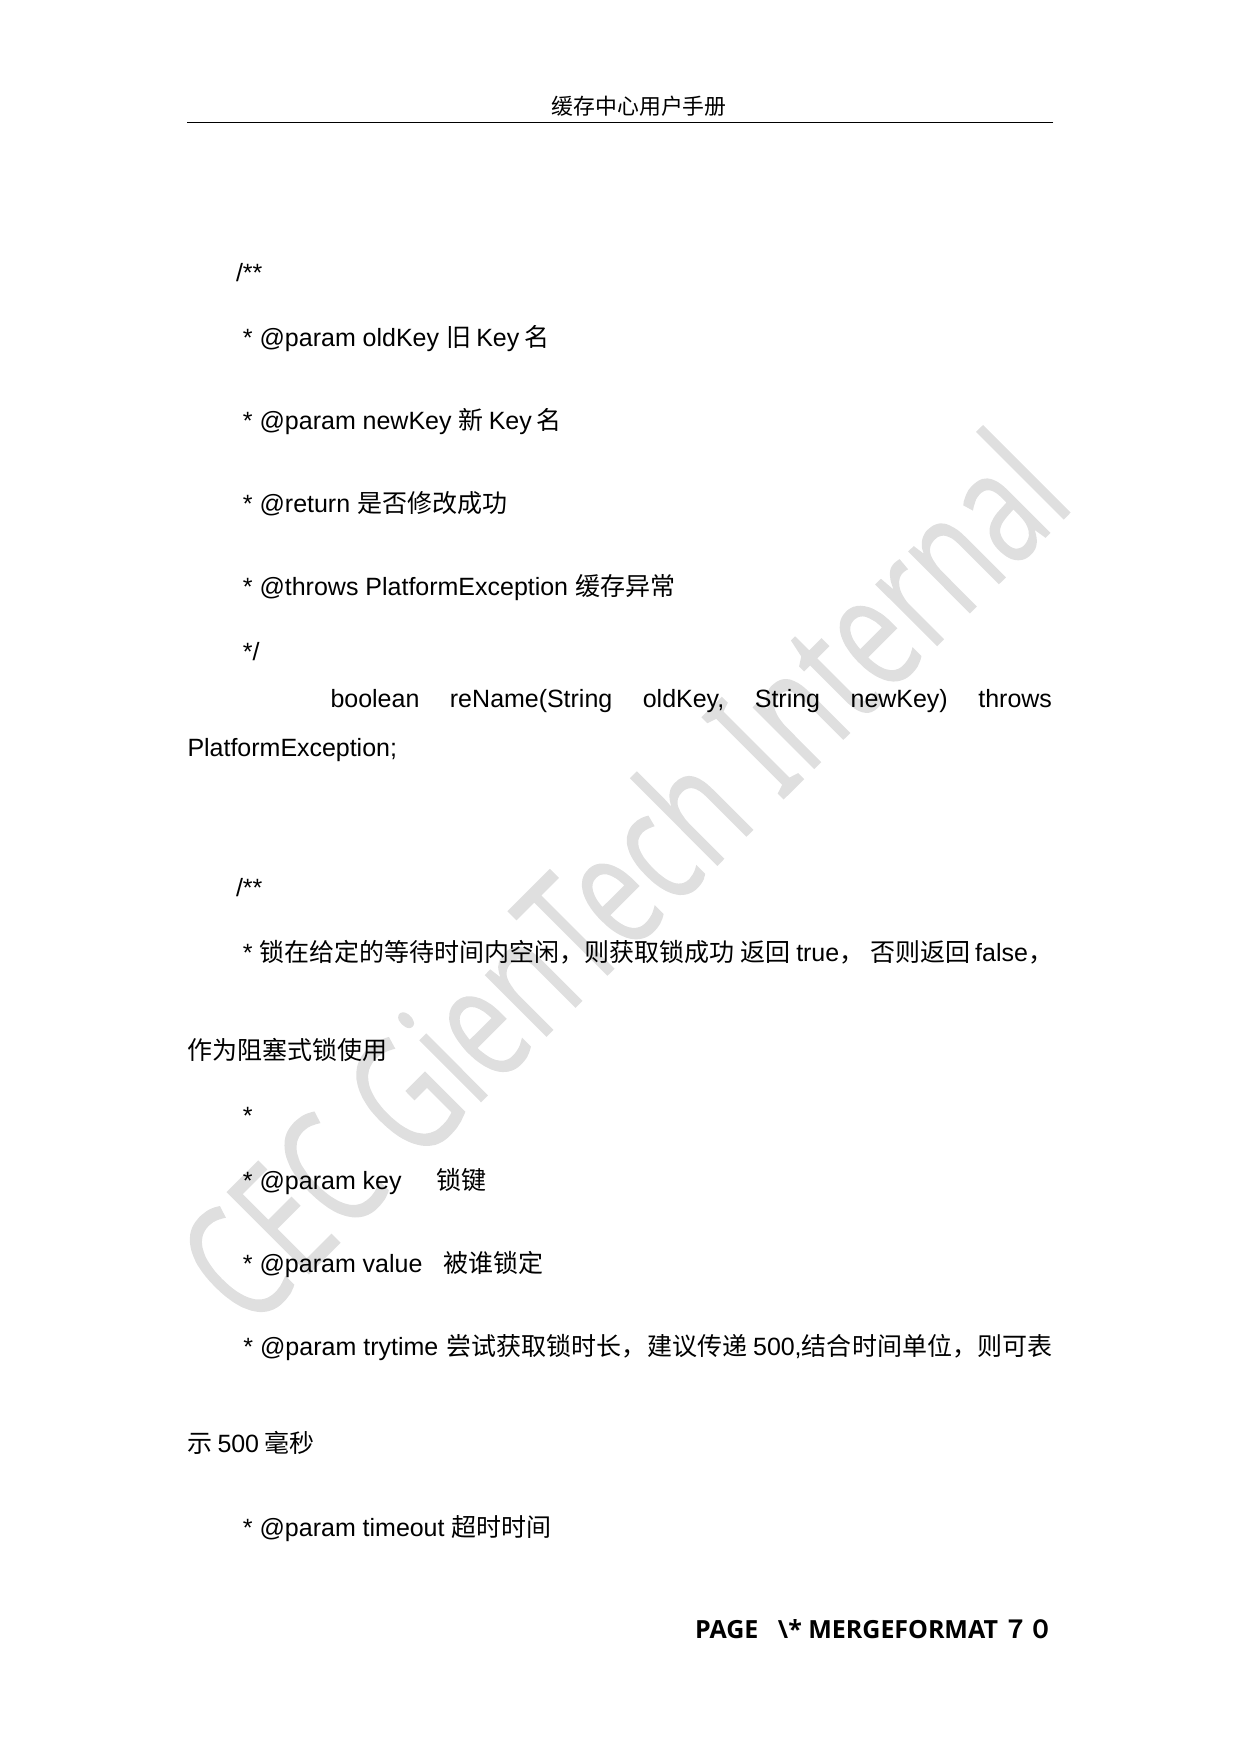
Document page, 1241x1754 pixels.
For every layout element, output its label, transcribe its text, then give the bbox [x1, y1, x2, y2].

text * @param trytime 尝试获取锁时长，建议传递500,结合时间单位，则可表示500毫秒 [187, 1312, 1053, 1474]
text /** [187, 256, 1053, 288]
text * @param key 锁键 [187, 1146, 1053, 1211]
text * @param newKey 新Key名 [187, 386, 1053, 451]
text * @param oldKey 旧Key名 [187, 303, 1053, 368]
text * @throws PlatformException 缓存异常 [187, 552, 1053, 617]
text * @param timeout 超时时间 [187, 1493, 1053, 1558]
text * [187, 1099, 1053, 1131]
text */ [187, 635, 1053, 668]
text * 锁在给定的等待时间内空闲，则获取锁成功 返回true， 否则返回false，作为阻塞式锁使用 [187, 918, 1053, 1081]
text boolean reName(String oldKey, String newKey) throws PlatformException; [187, 682, 1053, 763]
text * @param value 被谁锁定 [187, 1229, 1053, 1294]
text /** [187, 871, 1053, 904]
text * @return 是否修改成功 [187, 469, 1053, 534]
